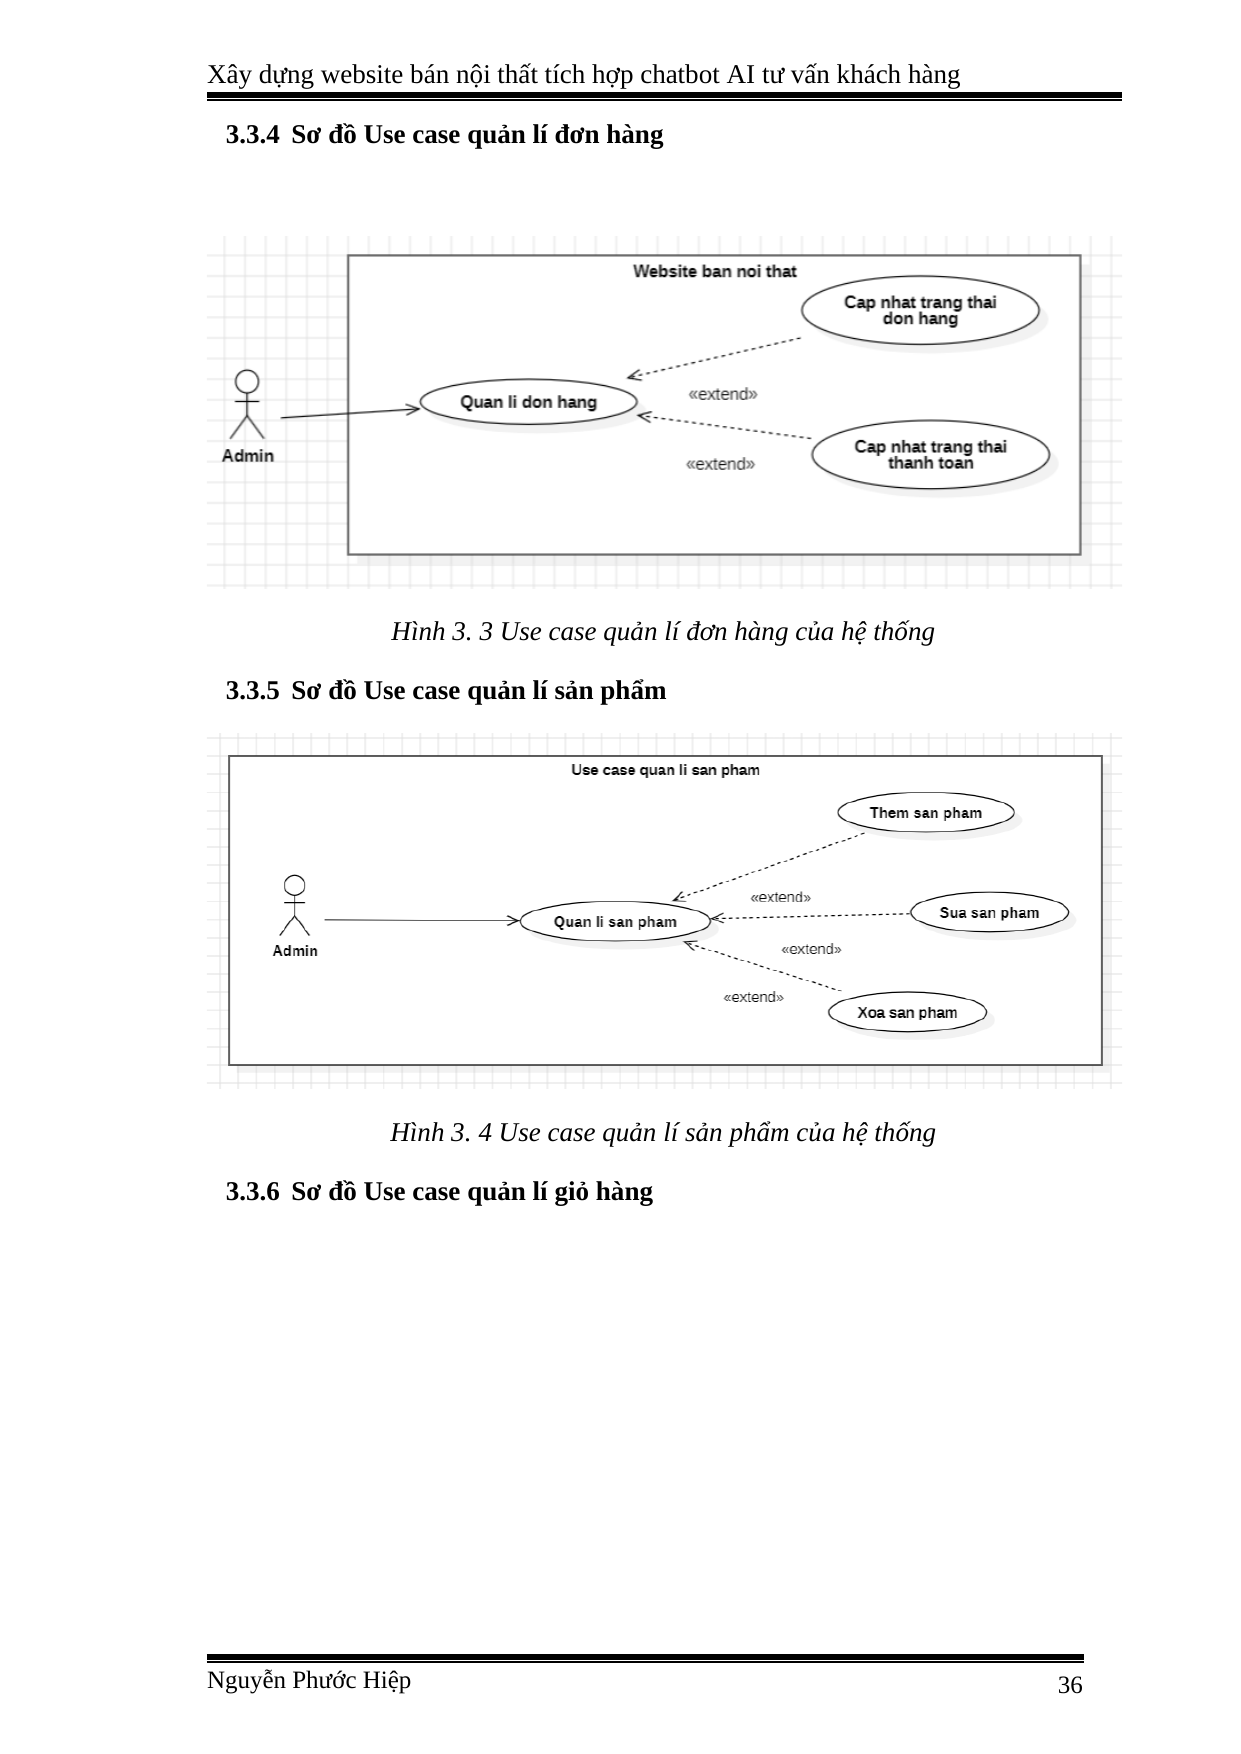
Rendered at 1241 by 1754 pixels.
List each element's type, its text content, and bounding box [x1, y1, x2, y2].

text Hình 3. 4 Use case quản lí sản phẩm của hệ thống [207, 1116, 1122, 1147]
picture [206, 733, 1123, 1089]
text Sơ đồ Use case quản lí giỏ hàng [226, 1175, 1122, 1206]
text Sơ đồ Use case quản lí sản phẩm [226, 674, 1122, 706]
text Sơ đồ Use case quản lí đơn hàng [226, 118, 1122, 149]
text Hình 3. 3 Use case quản lí đơn hàng của hệ thống [207, 615, 1122, 646]
picture [206, 236, 1123, 589]
